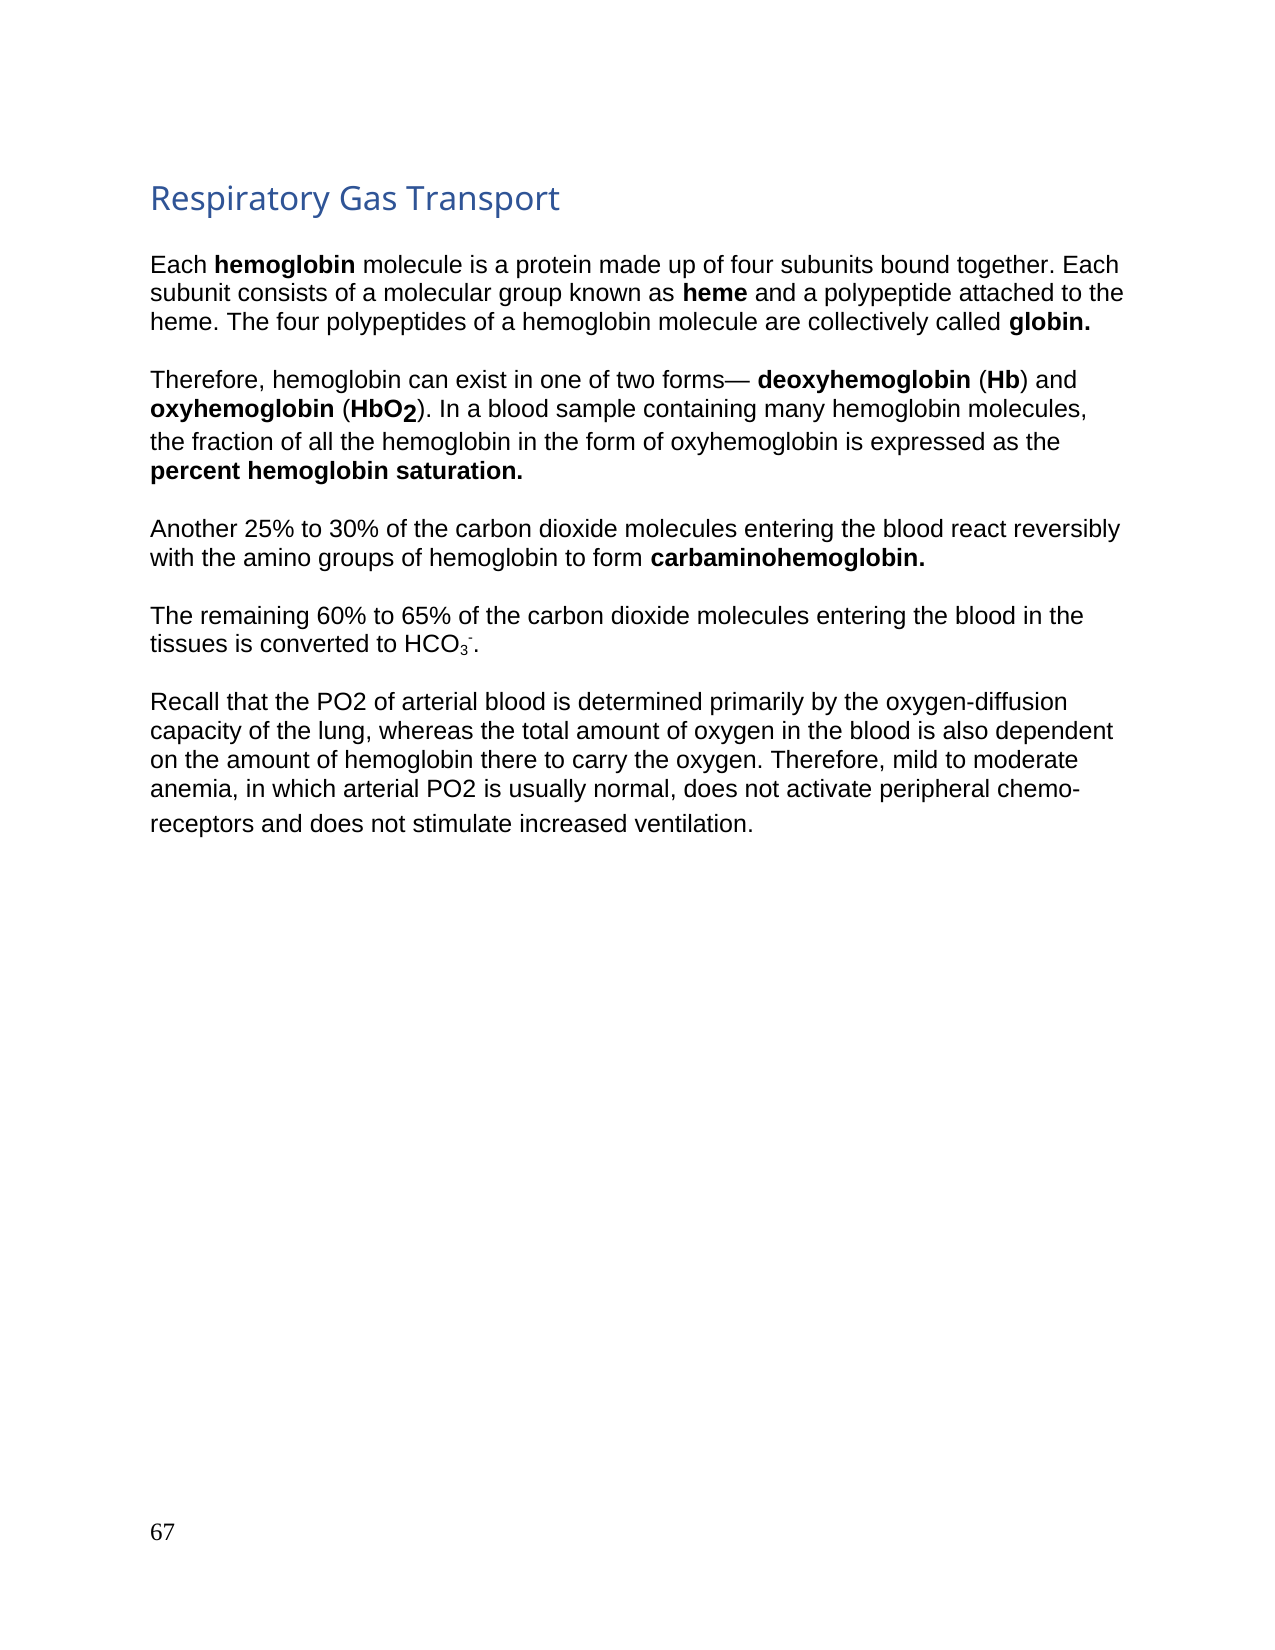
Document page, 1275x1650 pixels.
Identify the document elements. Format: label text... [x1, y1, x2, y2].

text The remaining 60% to 65% of the carbon dioxide molecules entering the blood in the tissues is converted to HCO3-. [150, 601, 1125, 658]
subtitle Respiratory Gas Transport [150, 175, 1125, 220]
text Recall that the PO2 of arterial blood is determined primarily by the oxygen-diffusion capacity of the lung, whereas the total amount of oxygen in the blood is also dependent on the amount of hemoglobin there to carry the oxygen. Therefore, mild to moderate anemia, in which arterial PO2 is usually normal, does not activate peripheral chemo- receptors and does not stimulate increased ventilation. [150, 687, 1125, 838]
text Therefore, hemoglobin can exist in one of two forms— deoxyhemoglobin (Hb) and oxyhemoglobin (HbO2). In a blood sample containing many hemoglobin molecules, the fraction of all the hemoglobin in the form of oxyhemoglobin is expressed as the percent hemoglobin saturation. [150, 365, 1125, 485]
text Another 25% to 30% of the carbon dioxide molecules entering the blood react reversibly with the amino groups of hemoglobin to form carbaminohemoglobin. [150, 514, 1125, 571]
text Each hemoglobin molecule is a protein made up of four subunits bound together. Each subunit consists of a molecular group known as heme and a polypeptide attached to the heme. The four polypeptides of a hemoglobin molecule are collectively called globin. [150, 249, 1125, 336]
